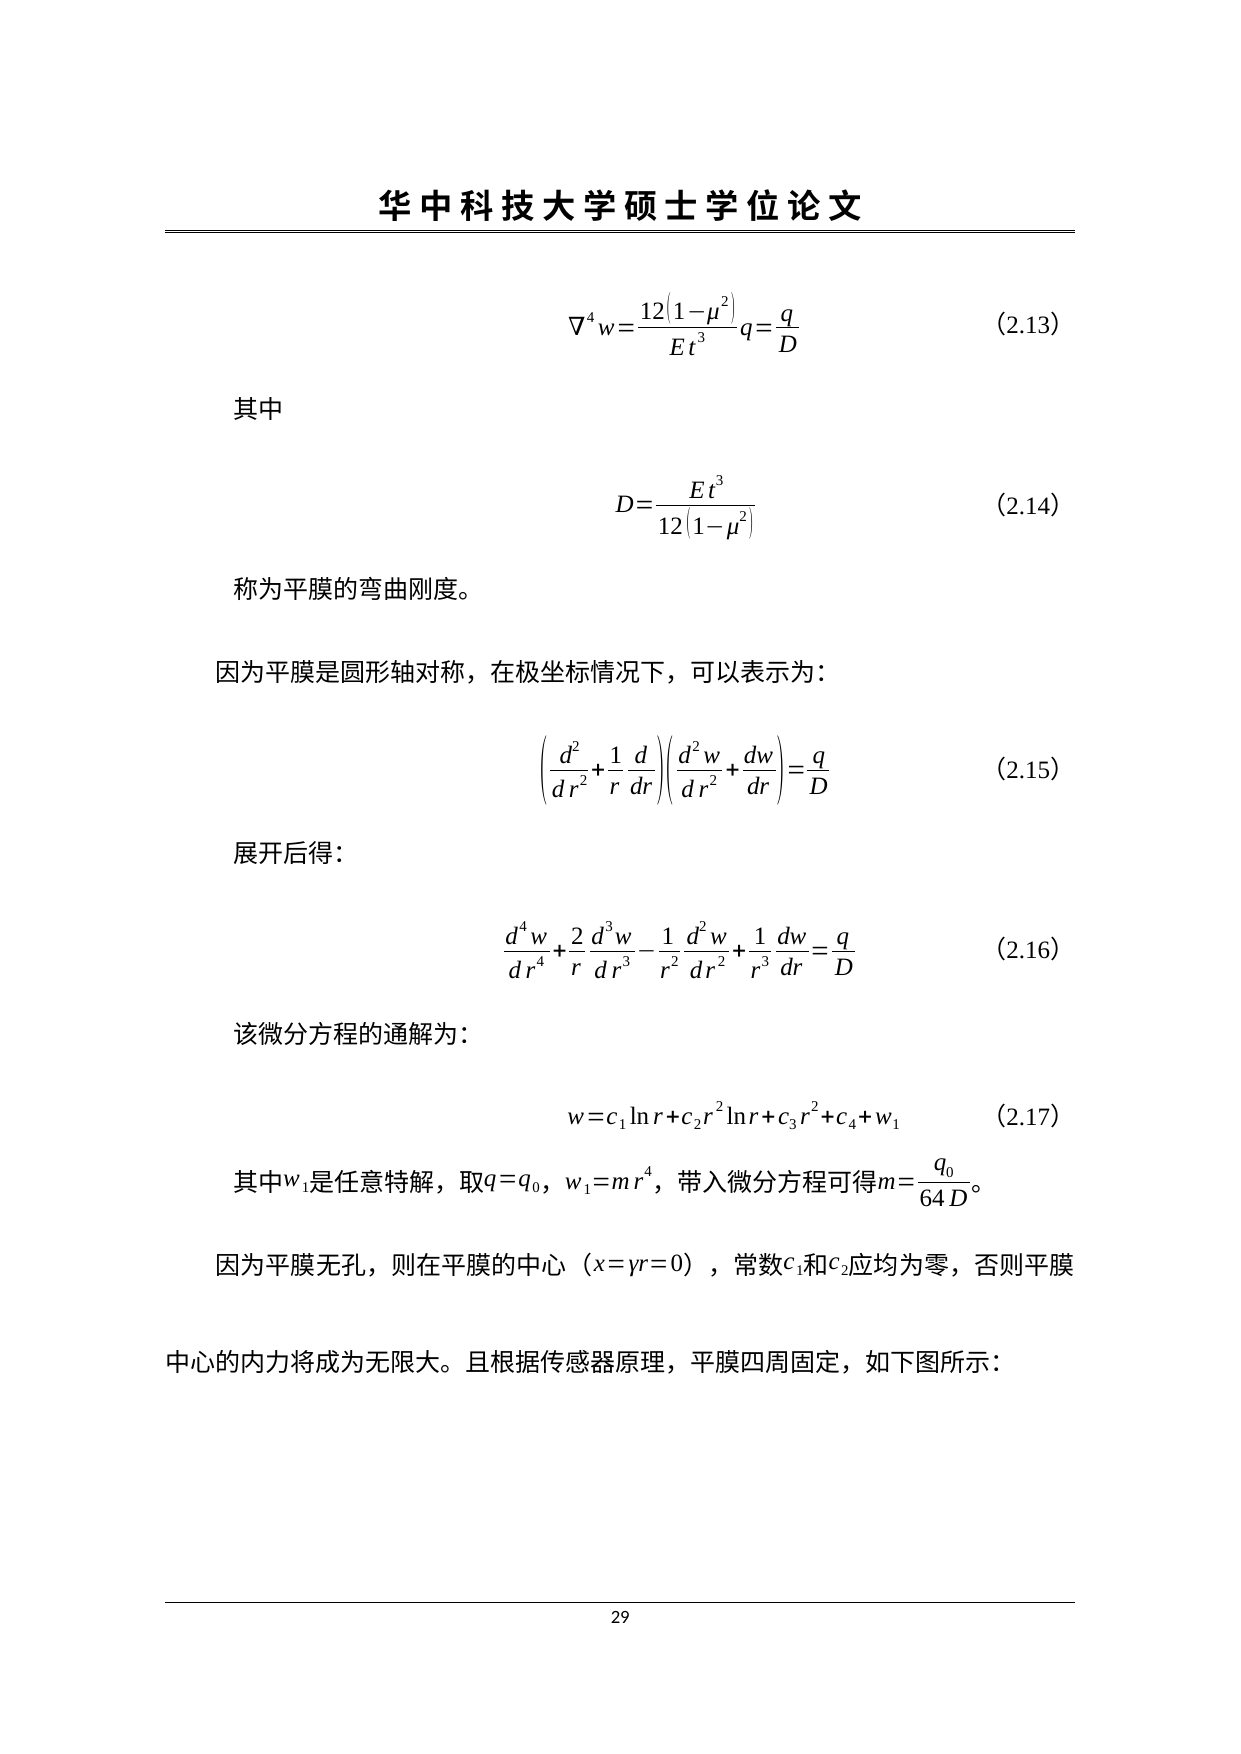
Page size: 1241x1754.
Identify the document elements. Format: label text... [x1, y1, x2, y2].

text 其中是任意特解，取，，带入微分方程可得。 [233, 1148, 1075, 1213]
text （2.13） [165, 277, 1075, 375]
text （2.14） [165, 458, 1075, 555]
text 展开后得： [233, 819, 1075, 884]
text 因为平膜无孔，则在平膜的中心（），常数和应均为零，否则平膜中心的内力将成为无限大。且根据传感器原理，平膜四周固定，如下图所示： [165, 1231, 1075, 1393]
text 其中 [233, 375, 1075, 440]
text （2.16） [165, 902, 1075, 1000]
text 该微分方程的通解为： [233, 1000, 1075, 1065]
text 因为平膜是圆形轴对称，在极坐标情况下，可以表示为： [165, 638, 1075, 703]
text （2.15） [165, 722, 1075, 819]
text 称为平膜的弯曲刚度。 [233, 555, 1075, 620]
text （2.17） [165, 1083, 1075, 1148]
